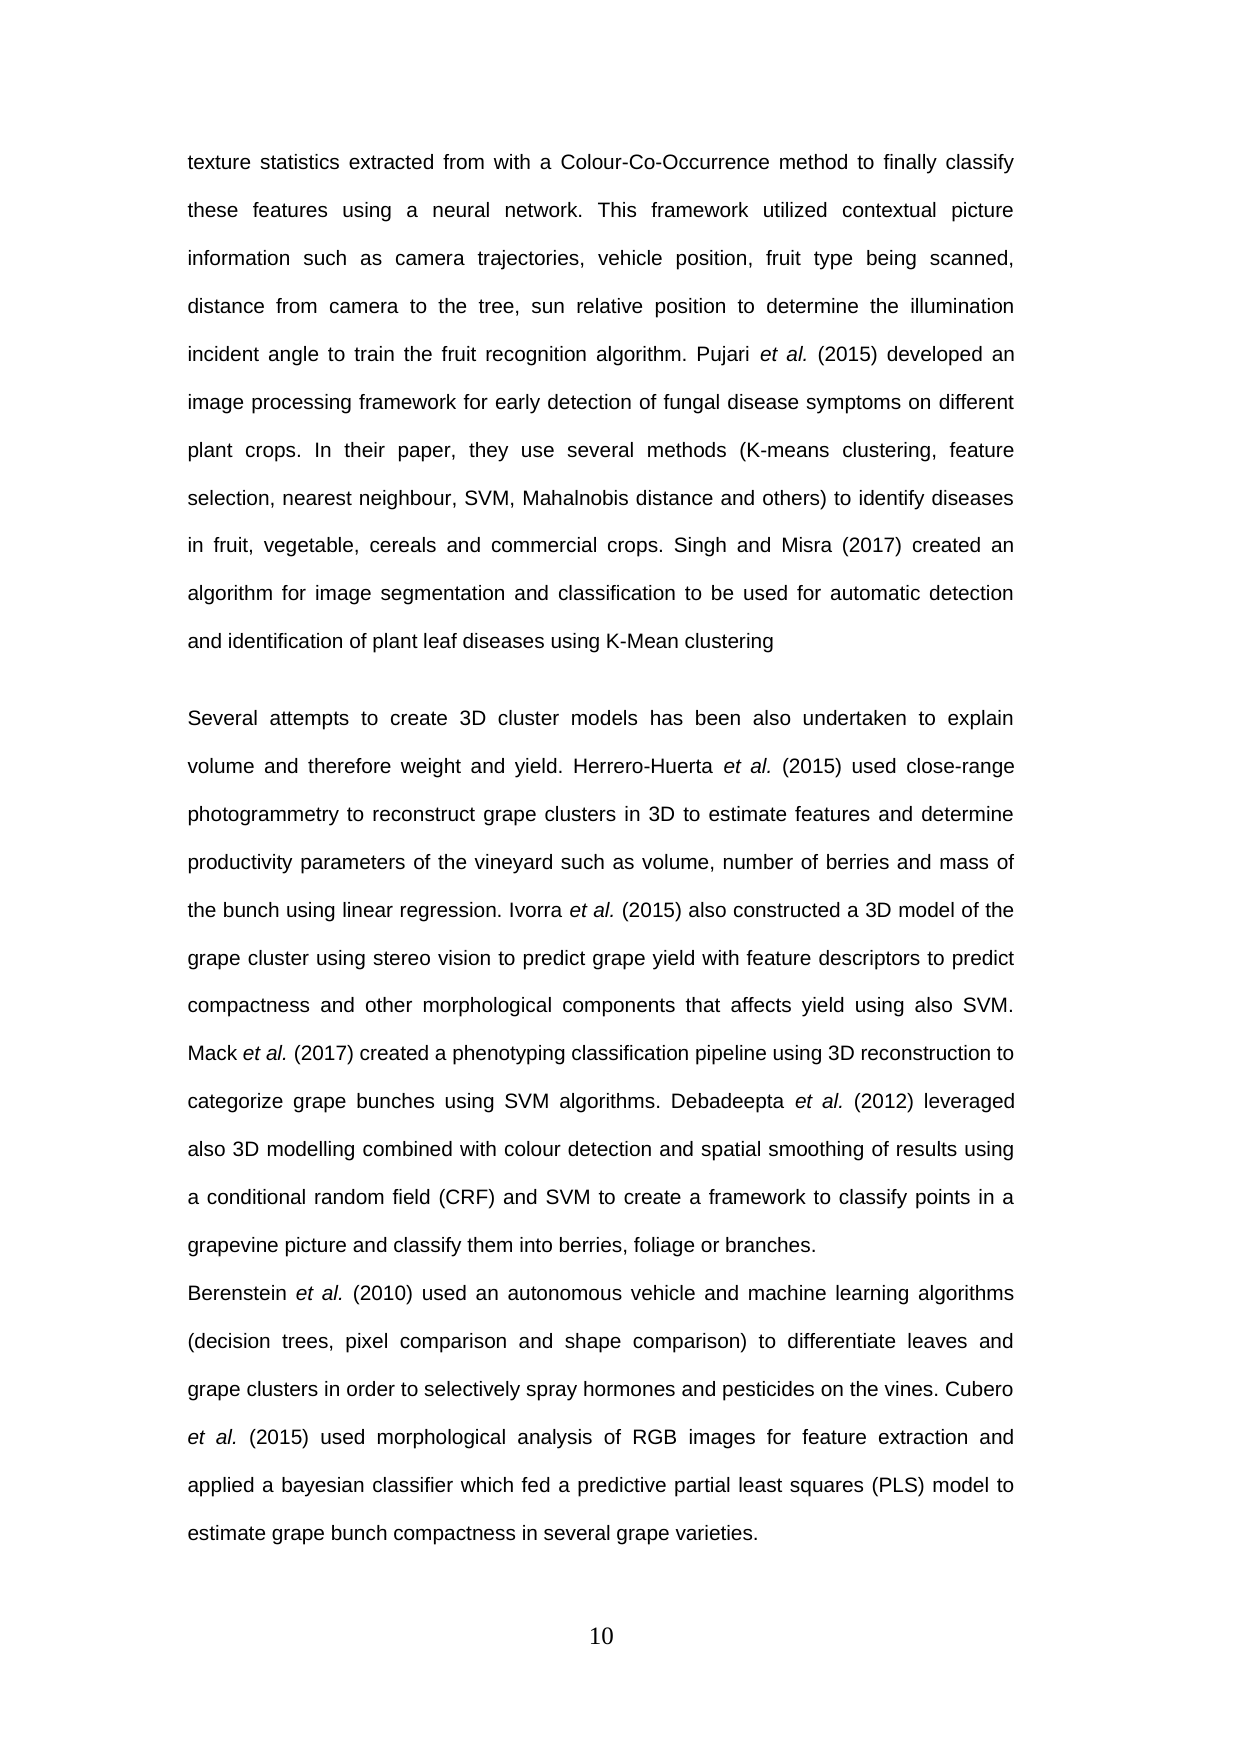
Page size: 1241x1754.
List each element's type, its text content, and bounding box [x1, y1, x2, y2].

text Berenstein et al. (2010) used an autonomous vehicle and machine learning algorithms (decision trees, pixel comparison and shape comparison) to differentiate leaves and grape clusters in order to selectively spray hormones and pesticides on the vines. Cubero et al. (2015) used morphological analysis of RGB images for feature extraction and applied a bayesian classifier which fed a predictive partial least squares (PLS) model to estimate grape bunch compactness in several grape varieties. [187, 1281, 1015, 1544]
text Several attempts to create 3D cluster models has been also undertaken to explain volume and therefore weight and yield. Herrero-Huerta et al. (2015) used close-range photogrammetry to reconstruct grape clusters in 3D to estimate features and determine productivity parameters of the vineyard such as volume, number of berries and mass of the bunch using linear regression. Ivorra et al. (2015) also constructed a 3D model of the grape cluster using stereo vision to predict grape yield with feature descriptors to predict compactness and other morphological components that affects yield using also SVM. Mack et al. (2017) created a phenotyping classification pipeline using 3D reconstruction to categorize grape bunches using SVM algorithms. Debadeepta et al. (2012) leveraged also 3D modelling combined with colour detection and spatial smoothing of results using a conditional random field (CRF) and SVM to create a framework to classify points in a grapevine picture and classify them into berries, foliage or branches. [187, 706, 1015, 1257]
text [187, 150, 1015, 653]
